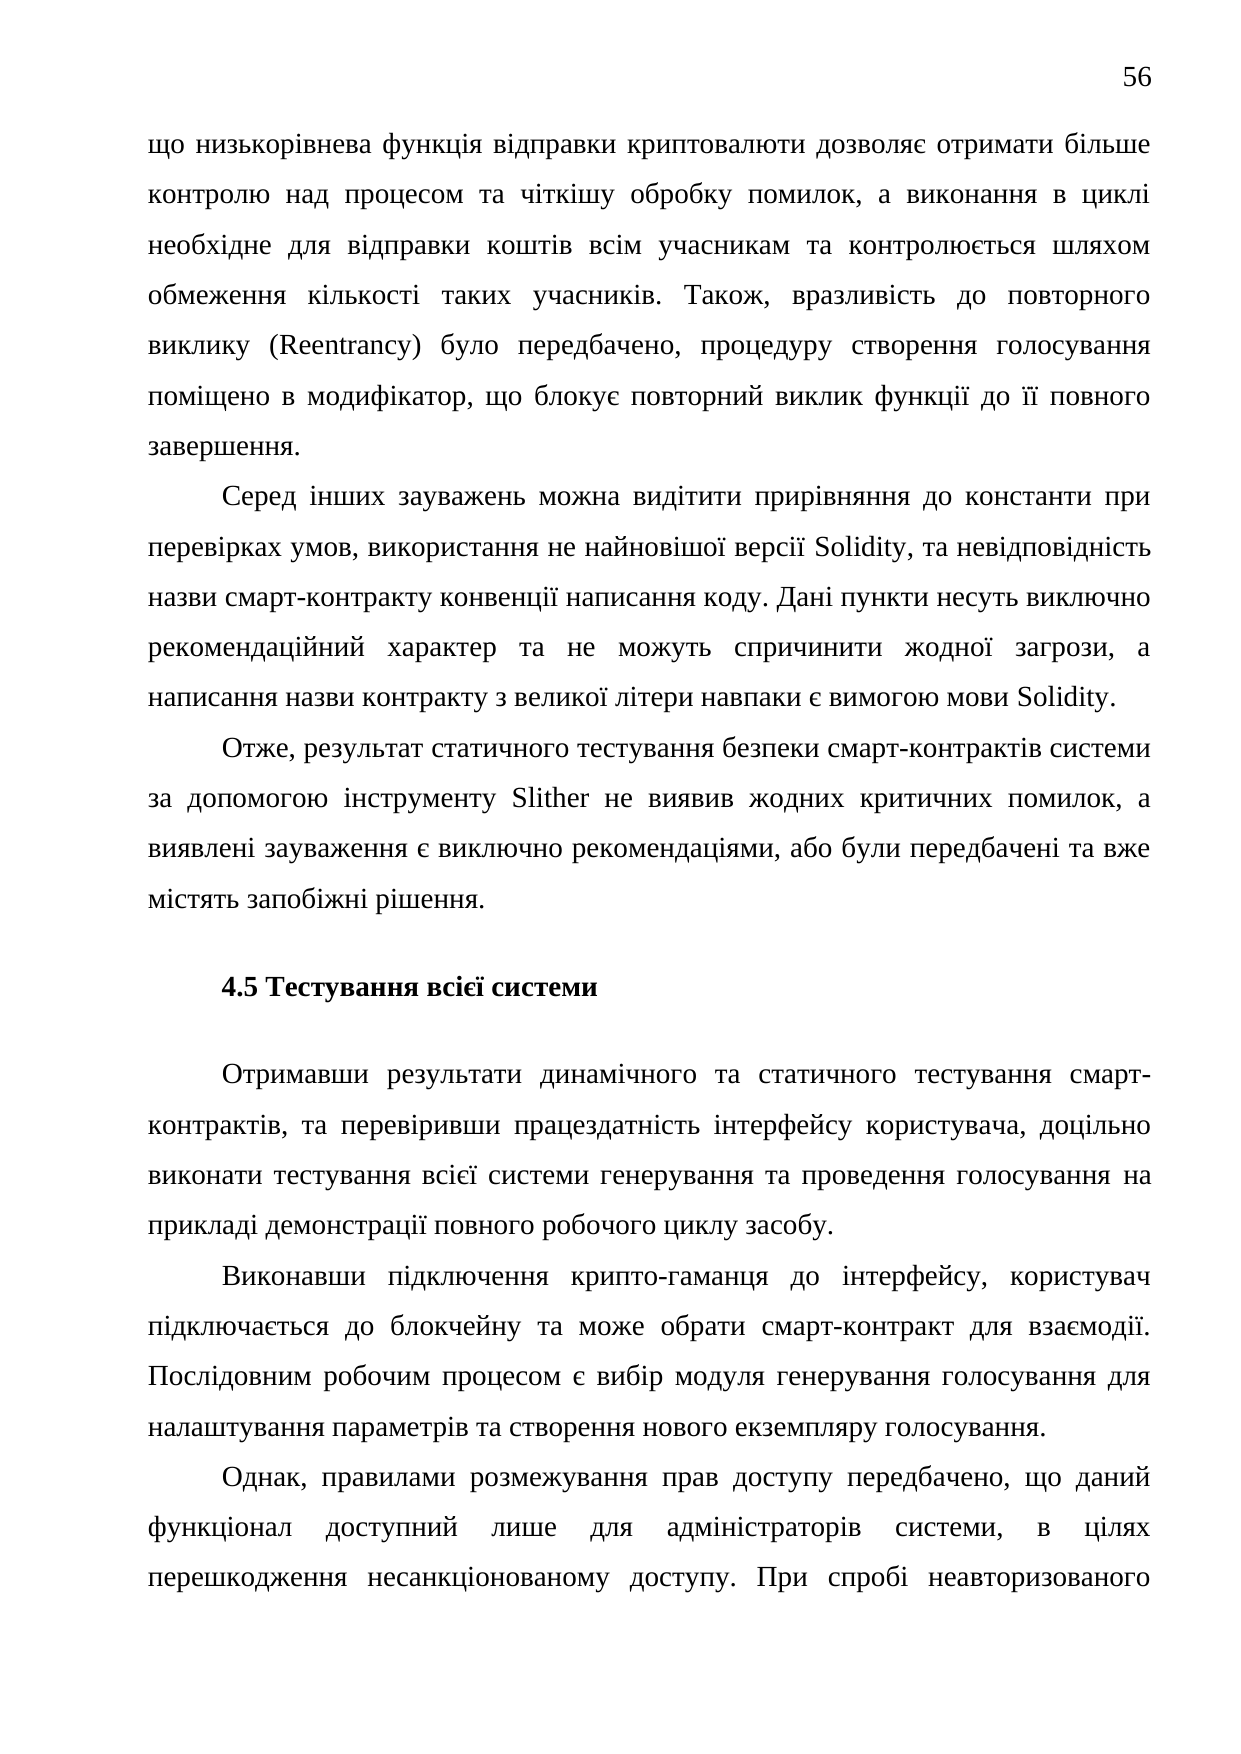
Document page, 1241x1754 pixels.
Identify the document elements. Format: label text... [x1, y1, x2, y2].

text Отже, результат статичного тестування безпеки смарт-контрактів системи за допомогою інструменту Slither не виявив жодних критичних помилок, а виявлені зауваження є виключно рекомендаціями, або були передбачені та вже містять запобіжні рішення. [148, 730, 1152, 914]
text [148, 1459, 1152, 1593]
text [148, 126, 1152, 462]
text Серед інших зауважень можна видітити прирівняння до константи при перевірках умов, використання не найновішої версії Solidity, та невідповідність назви смарт-контракту конвенції написання коду. Дані пункти несуть виключно рекомендаційний характер та не можуть спричинити жодної загрози, а написання назви контракту з великої літери навпаки є вимогою мови Solidity. [148, 478, 1152, 713]
subtitle 4.5 Тестування всієї системи [148, 969, 1152, 1002]
text Отримавши результати динамічного та статичного тестування смарт-контрактів, та перевіривши працездатність інтерфейсу користувача, доцільно виконати тестування всієї системи генерування та проведення голосування на прикладі демонстрації повного робочого циклу засобу. [148, 1056, 1152, 1241]
text Виконавши підключення крипто-гаманця до інтерфейсу, користувач підключається до блокчейну та може обрати смарт-контракт для взаємодії. Послідовним робочим процесом є вибір модуля генерування голосування для налаштування параметрів та створення нового екземпляру голосування. [148, 1258, 1152, 1442]
